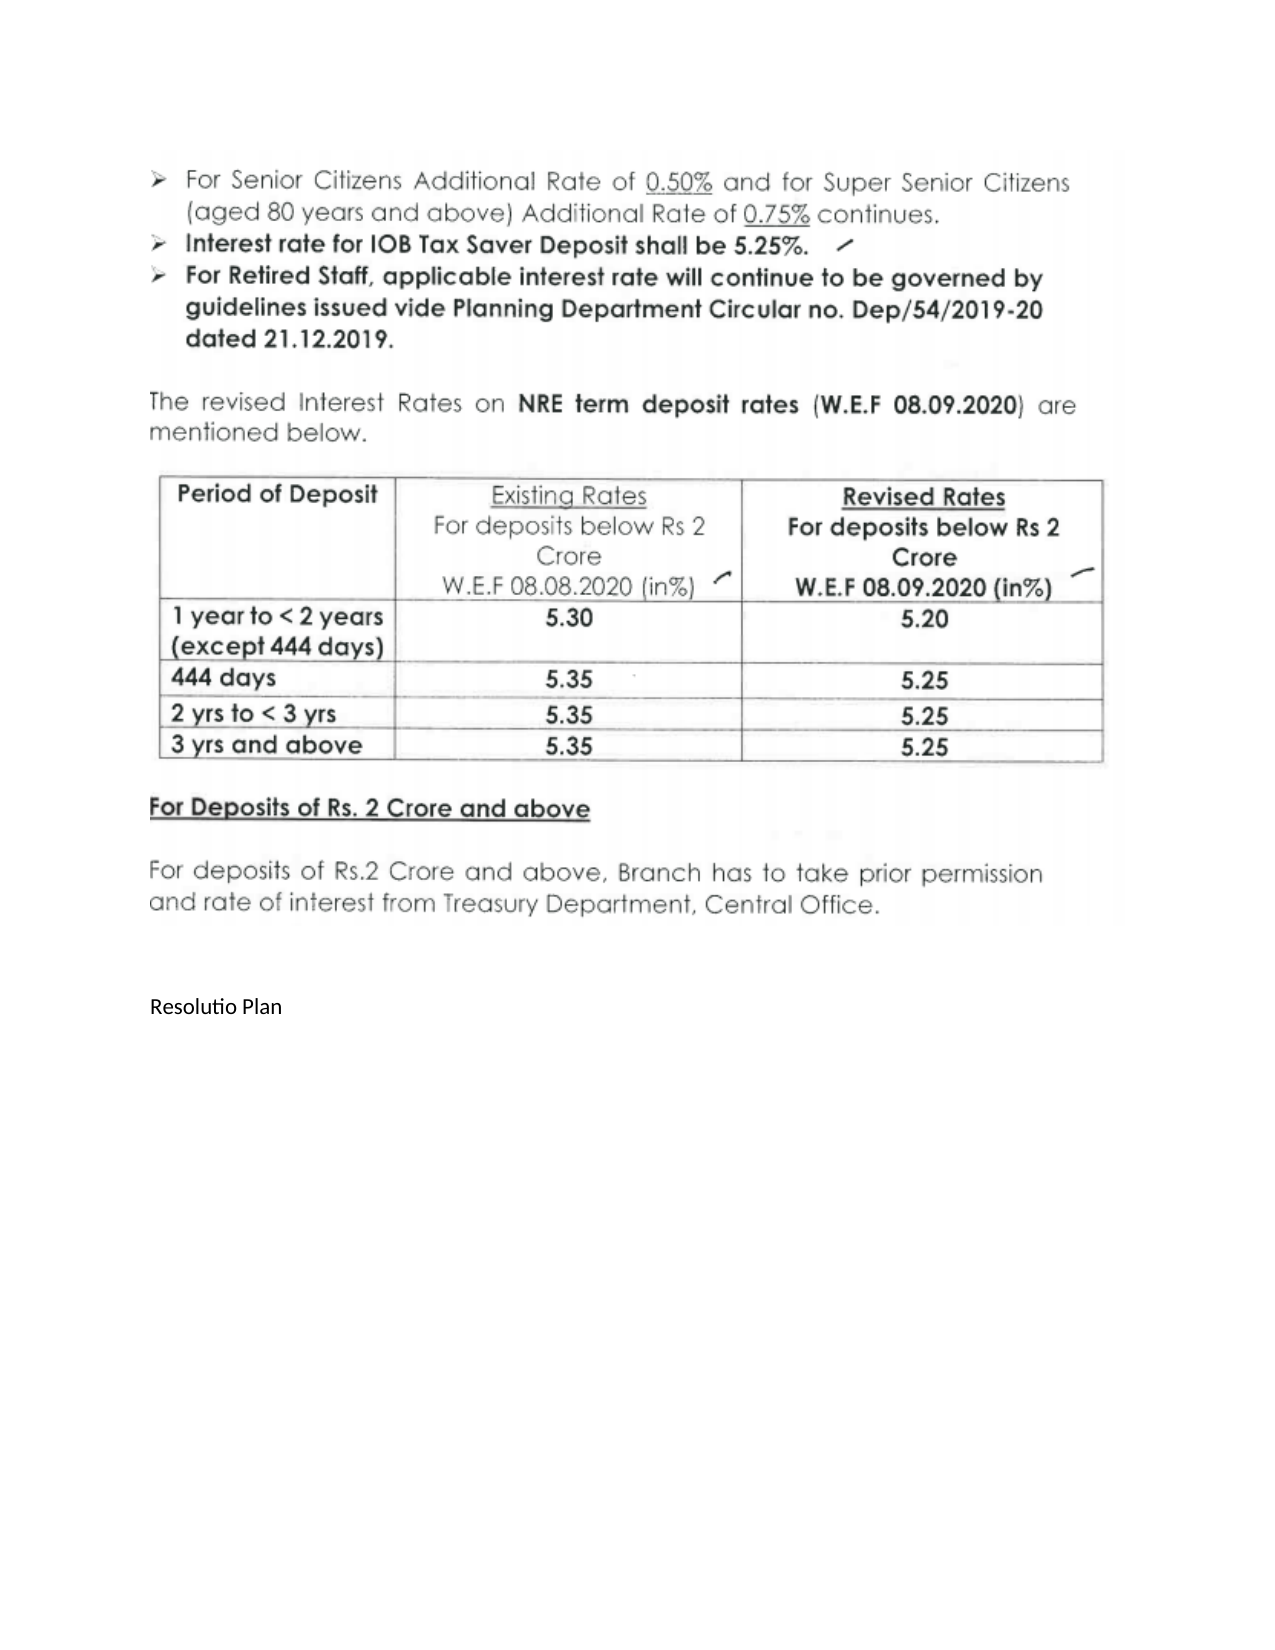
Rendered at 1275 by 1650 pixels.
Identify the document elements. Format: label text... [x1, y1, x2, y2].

picture [150, 150, 1125, 926]
text Resolutio Plan [150, 992, 1125, 1020]
